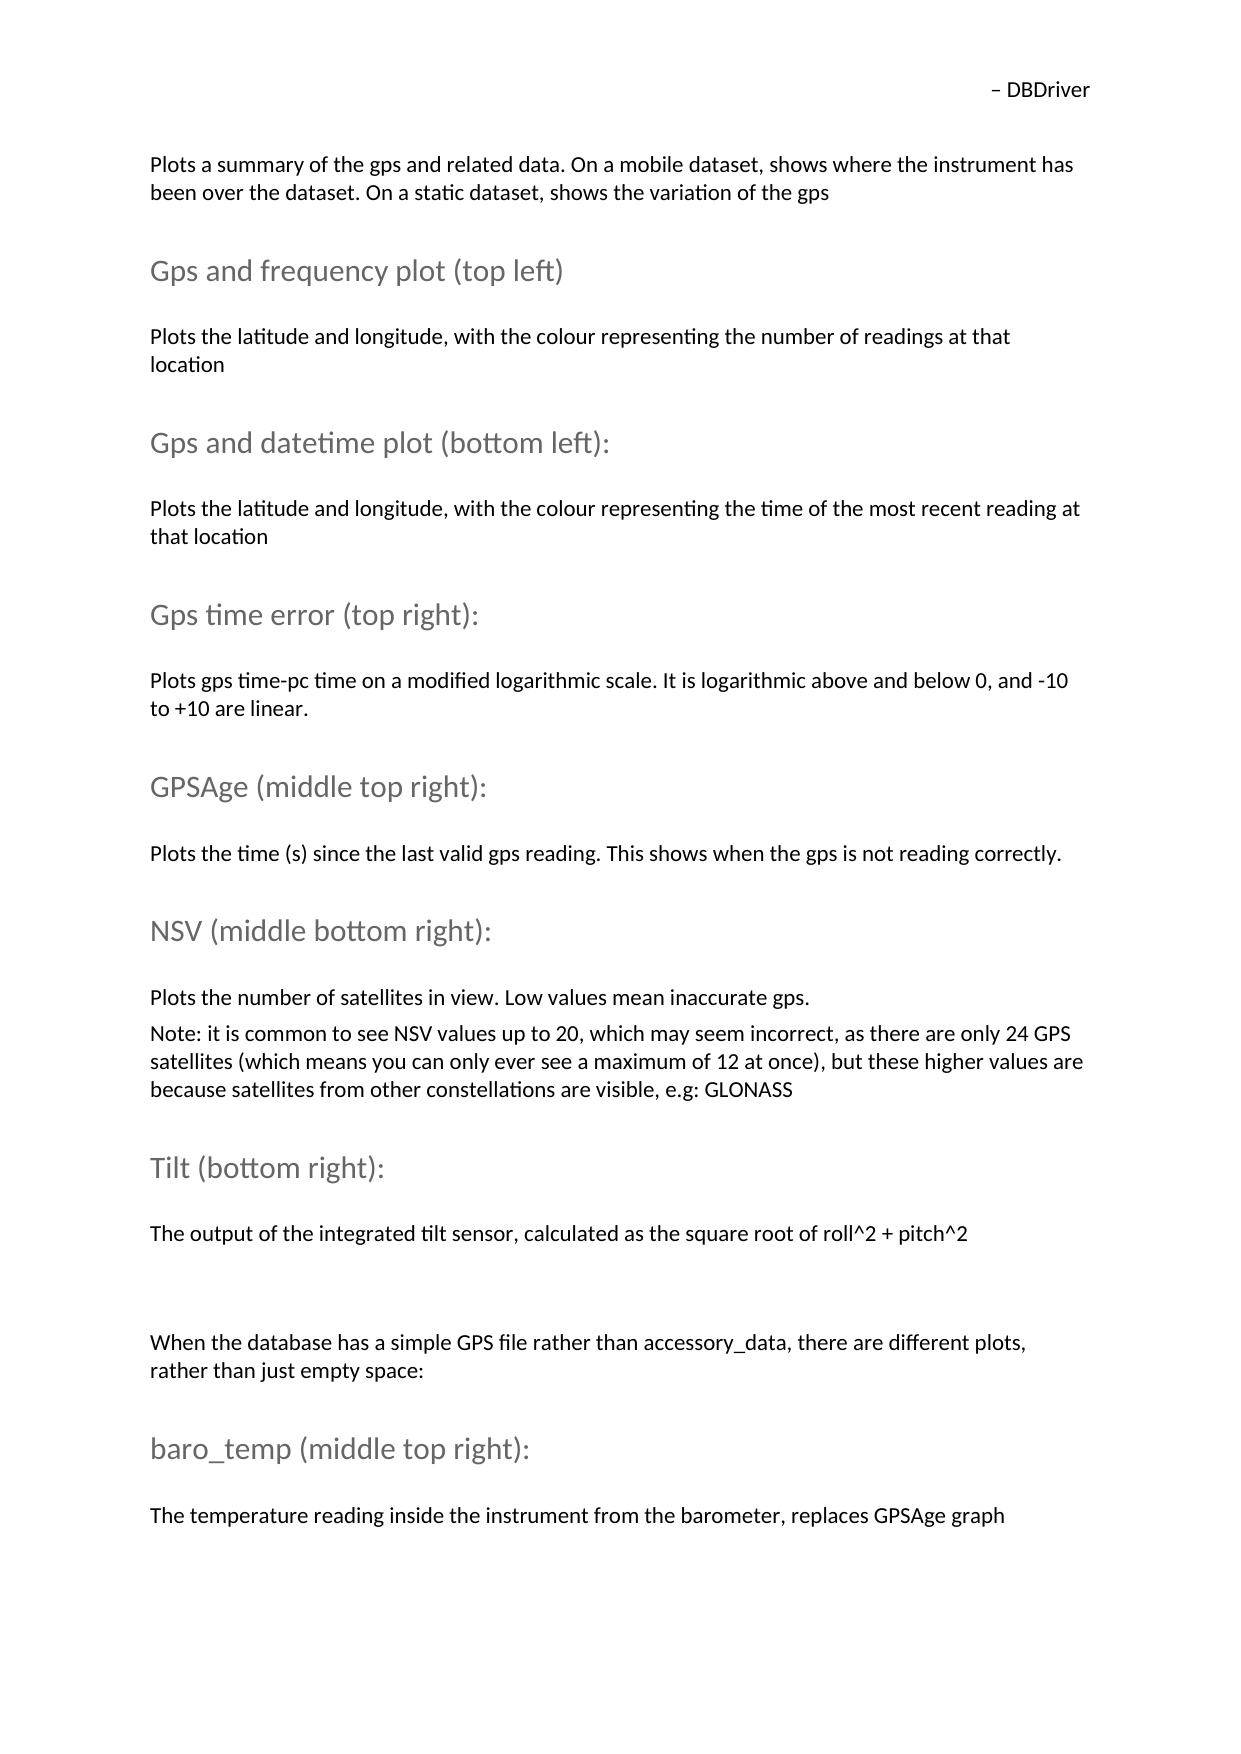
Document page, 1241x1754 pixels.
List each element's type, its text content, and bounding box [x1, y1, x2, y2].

text The output of the integrated tilt sensor, calculated as the square root of roll^2 + pitch^2 [150, 1219, 1090, 1247]
text Plots a summary of the gps and related data. On a mobile dataset, shows where the instrument has been over the dataset. On a static dataset, shows the variation of the gps [150, 150, 1090, 206]
text Plots the number of satellites in view. Low values mean inaccurate gps. [150, 983, 1090, 1011]
subtitle Tilt (bottom right): [150, 1148, 1090, 1186]
text When the database has a simple GPS file rather than accessory_data, there are different plots, rather than just empty space: [150, 1328, 1090, 1384]
subtitle Gps and frequency plot (top left) [150, 251, 1090, 289]
subtitle baro_temp (middle top right): [150, 1429, 1090, 1467]
text Plots gps time-pc time on a modified logarithmic scale. It is logarithmic above and below 0, and -10 to +10 are linear. [150, 667, 1090, 723]
text Note: it is common to see NSV values up to 20, which may seem incorrect, as there are only 24 GPS satellites (which means you can only ever see a maximum of 12 at once), but these higher values are because satellites from other constellations are visible, e.g: GLONASS [150, 1019, 1090, 1103]
text The temperature reading inside the instrument from the barometer, replaces GPSAge graph [150, 1501, 1090, 1529]
text Plots the latitude and longitude, with the colour representing the time of the most recent reading at that location [150, 494, 1090, 550]
subtitle Gps time error (top right): [150, 595, 1090, 633]
subtitle NSV (middle bottom right): [150, 911, 1090, 949]
subtitle GPSAge (middle top right): [150, 767, 1090, 805]
text Plots the time (s) since the last valid gps reading. This shows when the gps is not reading correctly. [150, 839, 1090, 867]
subtitle Gps and datetime plot (bottom left): [150, 423, 1090, 461]
text Plots the latitude and longitude, with the colour representing the number of readings at that location [150, 322, 1090, 378]
